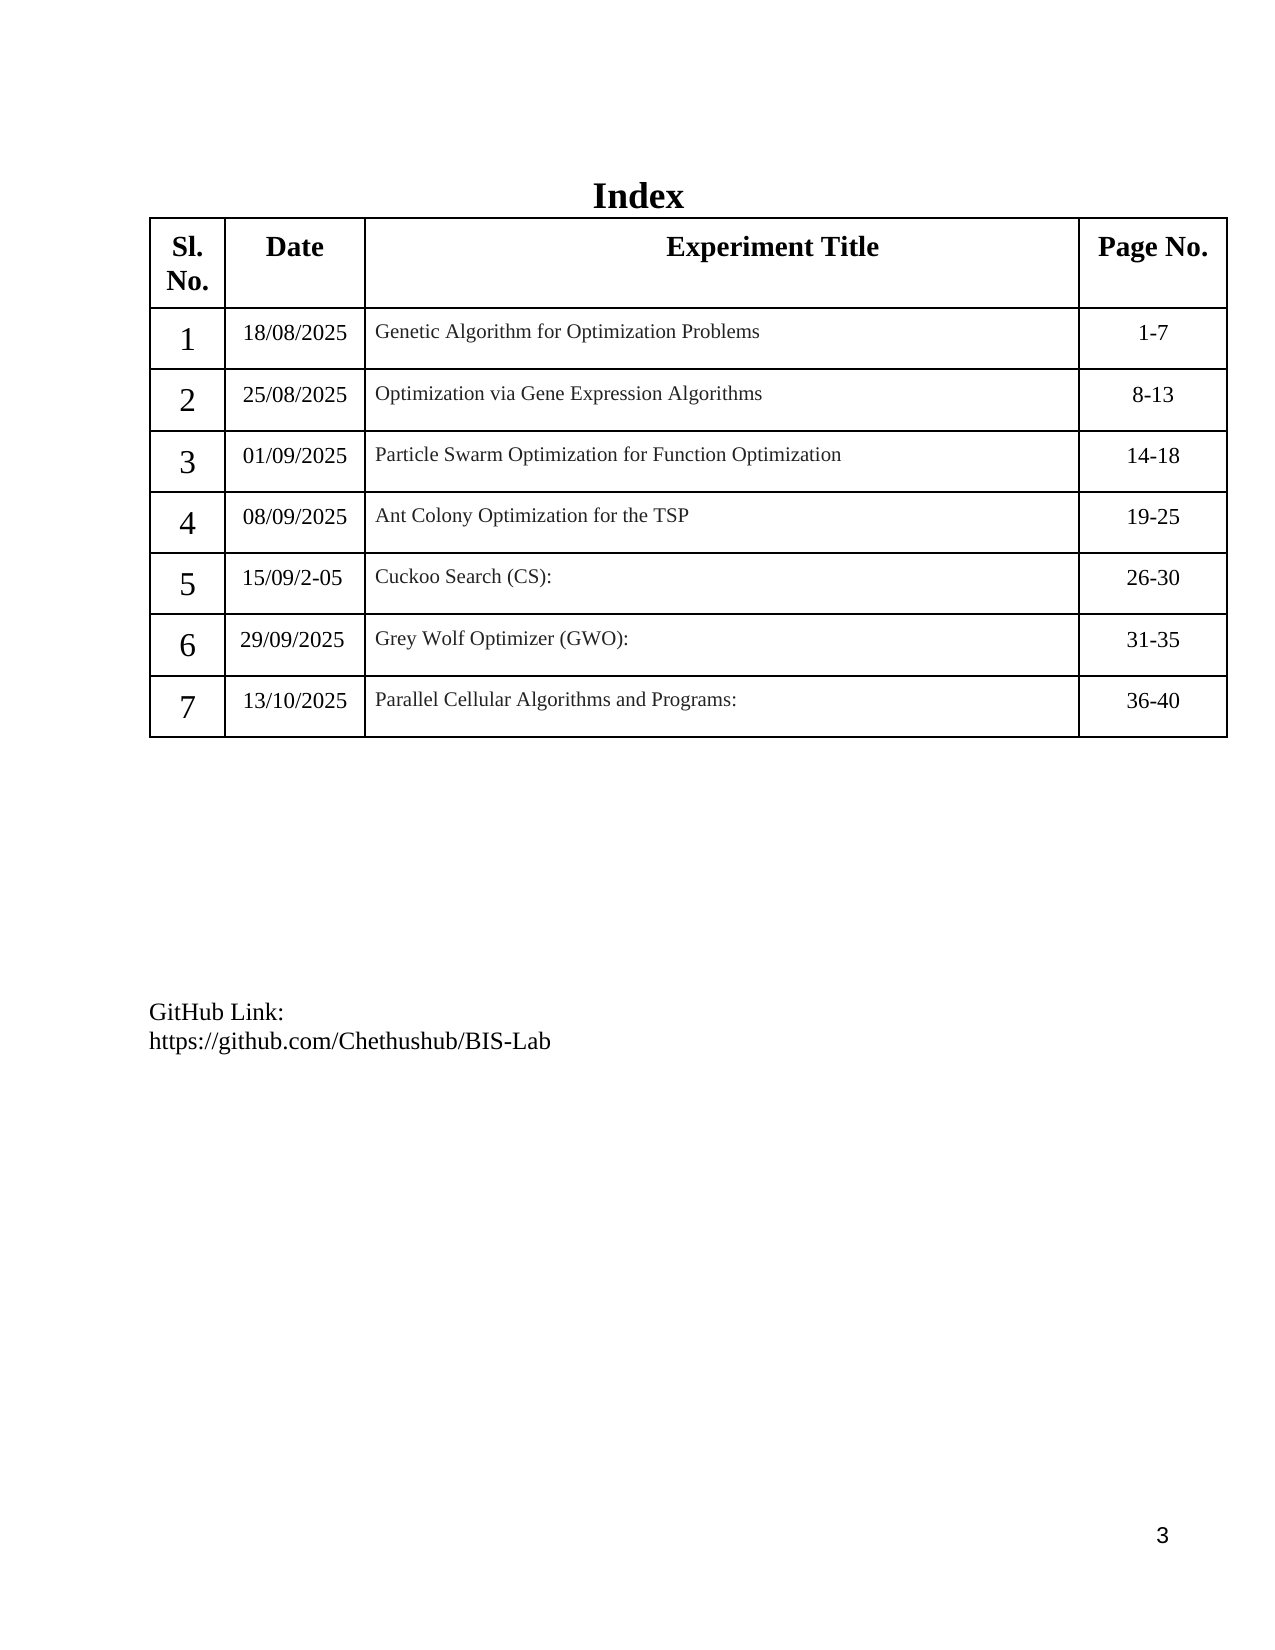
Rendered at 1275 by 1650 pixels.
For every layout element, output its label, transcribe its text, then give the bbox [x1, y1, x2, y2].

table_cell 31-35 [1080, 615, 1226, 674]
table_cell 6 [151, 615, 224, 674]
table_cell 19-25 [1080, 493, 1226, 552]
table_cell 01/09/2025 [226, 432, 364, 491]
table_cell 25/08/2025 [226, 370, 364, 429]
table_cell 18/08/2025 [226, 309, 364, 368]
table_cell Ant Colony Optimization for the TSP [366, 493, 1078, 552]
table_cell 1-7 [1080, 309, 1226, 368]
table_cell 15/09/2-05 [226, 554, 364, 613]
table_cell 14-18 [1080, 432, 1226, 491]
table_cell Cuckoo Search (CS): [366, 554, 1078, 613]
table_cell 08/09/2025 [226, 493, 364, 552]
table_cell 13/10/2025 [226, 677, 364, 736]
text Index [592, 174, 1169, 217]
table_cell Parallel Cellular Algorithms and Programs: [366, 677, 1078, 736]
table_header Date [226, 219, 364, 307]
table_cell Grey Wolf Optimizer (GWO): [366, 615, 1078, 674]
table_cell 36-40 [1080, 677, 1226, 736]
table_cell Genetic Algorithm for Optimization Problems [366, 309, 1078, 368]
table_cell 29/09/2025 [226, 615, 364, 674]
table_cell 5 [151, 554, 224, 613]
text https://github.com/Chethushub/BIS-Lab [149, 1026, 1169, 1054]
table_cell 3 [151, 432, 224, 491]
table_header Experiment Title [366, 219, 1078, 307]
table_cell 4 [151, 493, 224, 552]
text GitHub Link: [149, 997, 1169, 1026]
table_cell 7 [151, 677, 224, 736]
table_header Sl. No. [151, 219, 224, 307]
table_cell Optimization via Gene Expression Algorithms [366, 370, 1078, 429]
table_cell 2 [151, 370, 224, 429]
table_cell Particle Swarm Optimization for Function Optimization [366, 432, 1078, 491]
table_cell 8-13 [1080, 370, 1226, 429]
table_header Page No. [1080, 219, 1226, 307]
table_cell 1 [151, 309, 224, 368]
table_cell 26-30 [1080, 554, 1226, 613]
